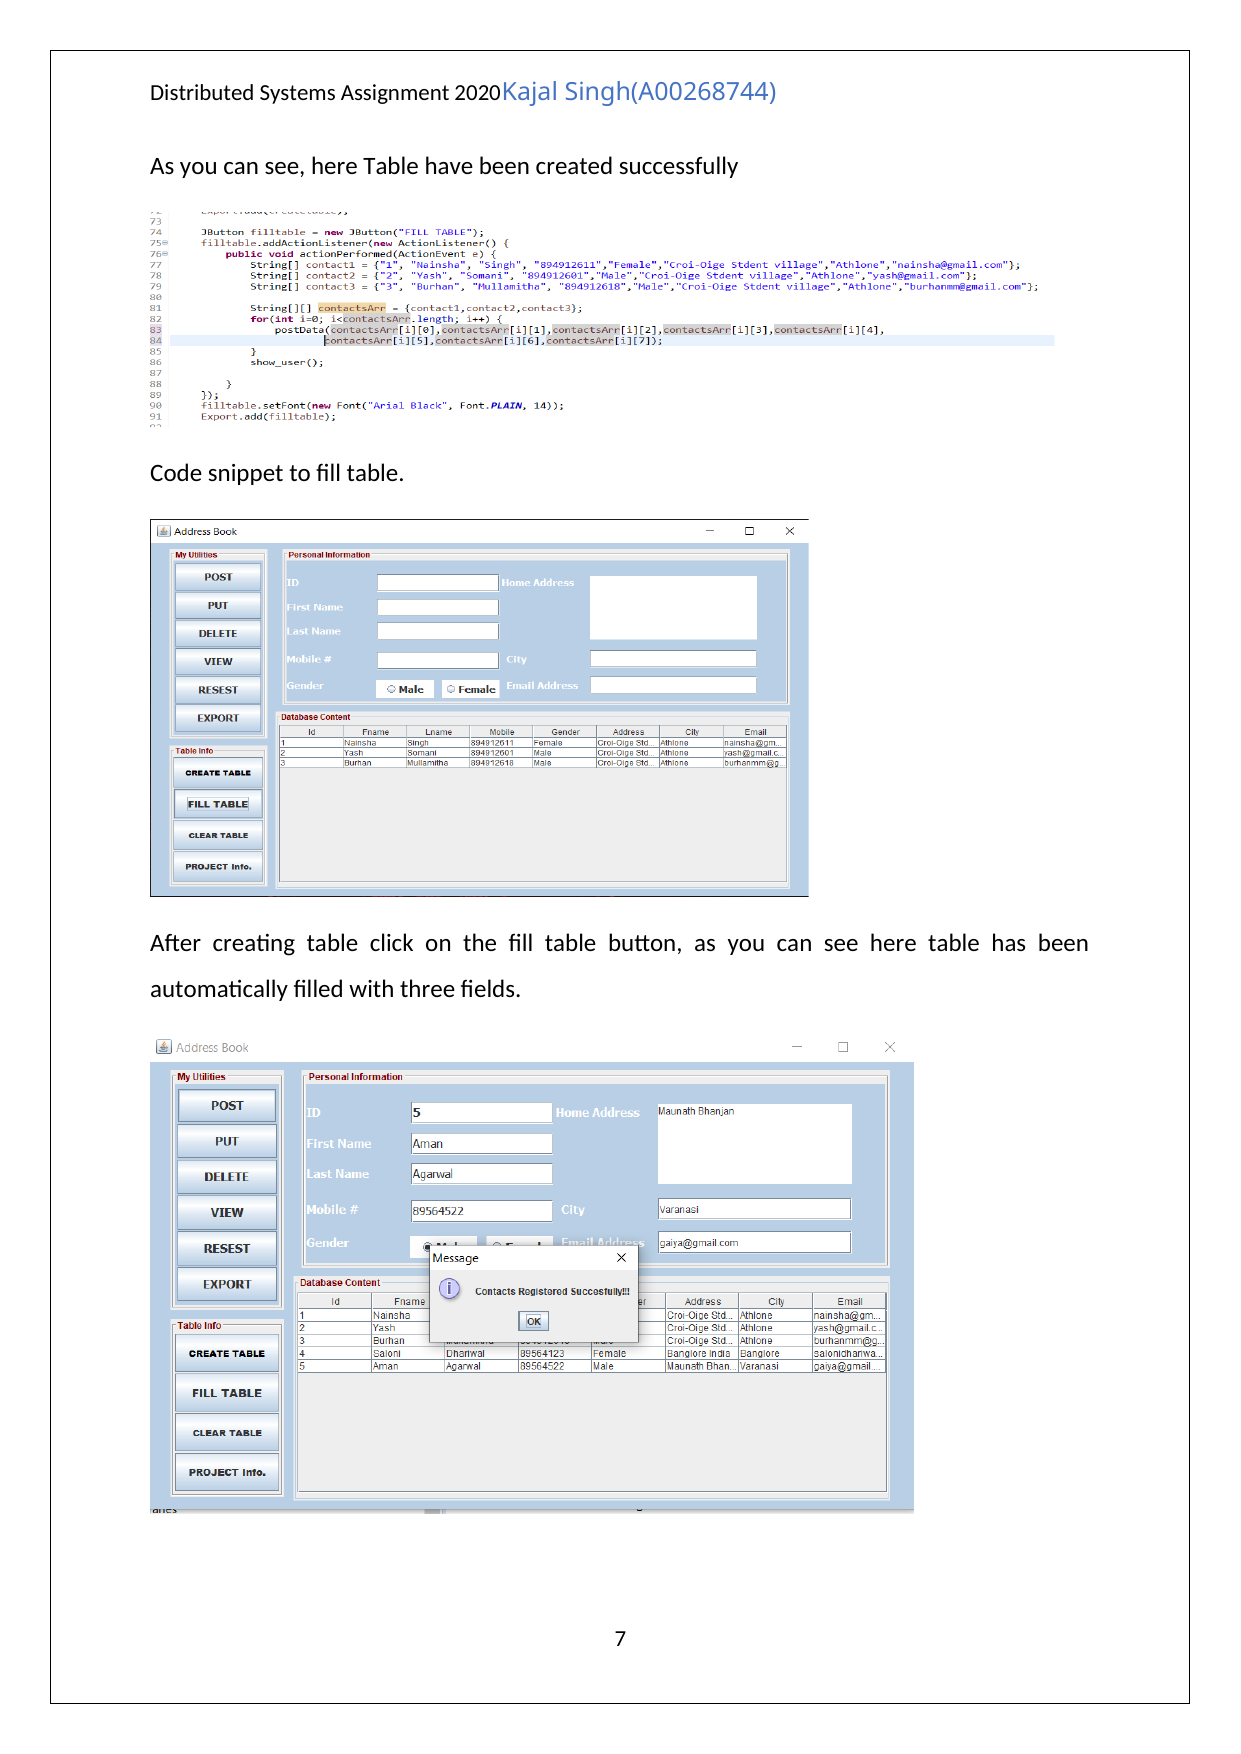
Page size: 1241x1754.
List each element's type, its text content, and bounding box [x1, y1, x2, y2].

picture [150, 519, 809, 897]
text As you can see, here Table have been created successfully [150, 150, 1090, 181]
picture [150, 1035, 914, 1514]
picture [150, 212, 1055, 427]
text After creating table click on the fill table button, as you can see here table has been automatically filled with three fields. [150, 927, 1090, 1003]
text Code snippet to fill table. [150, 457, 1090, 487]
